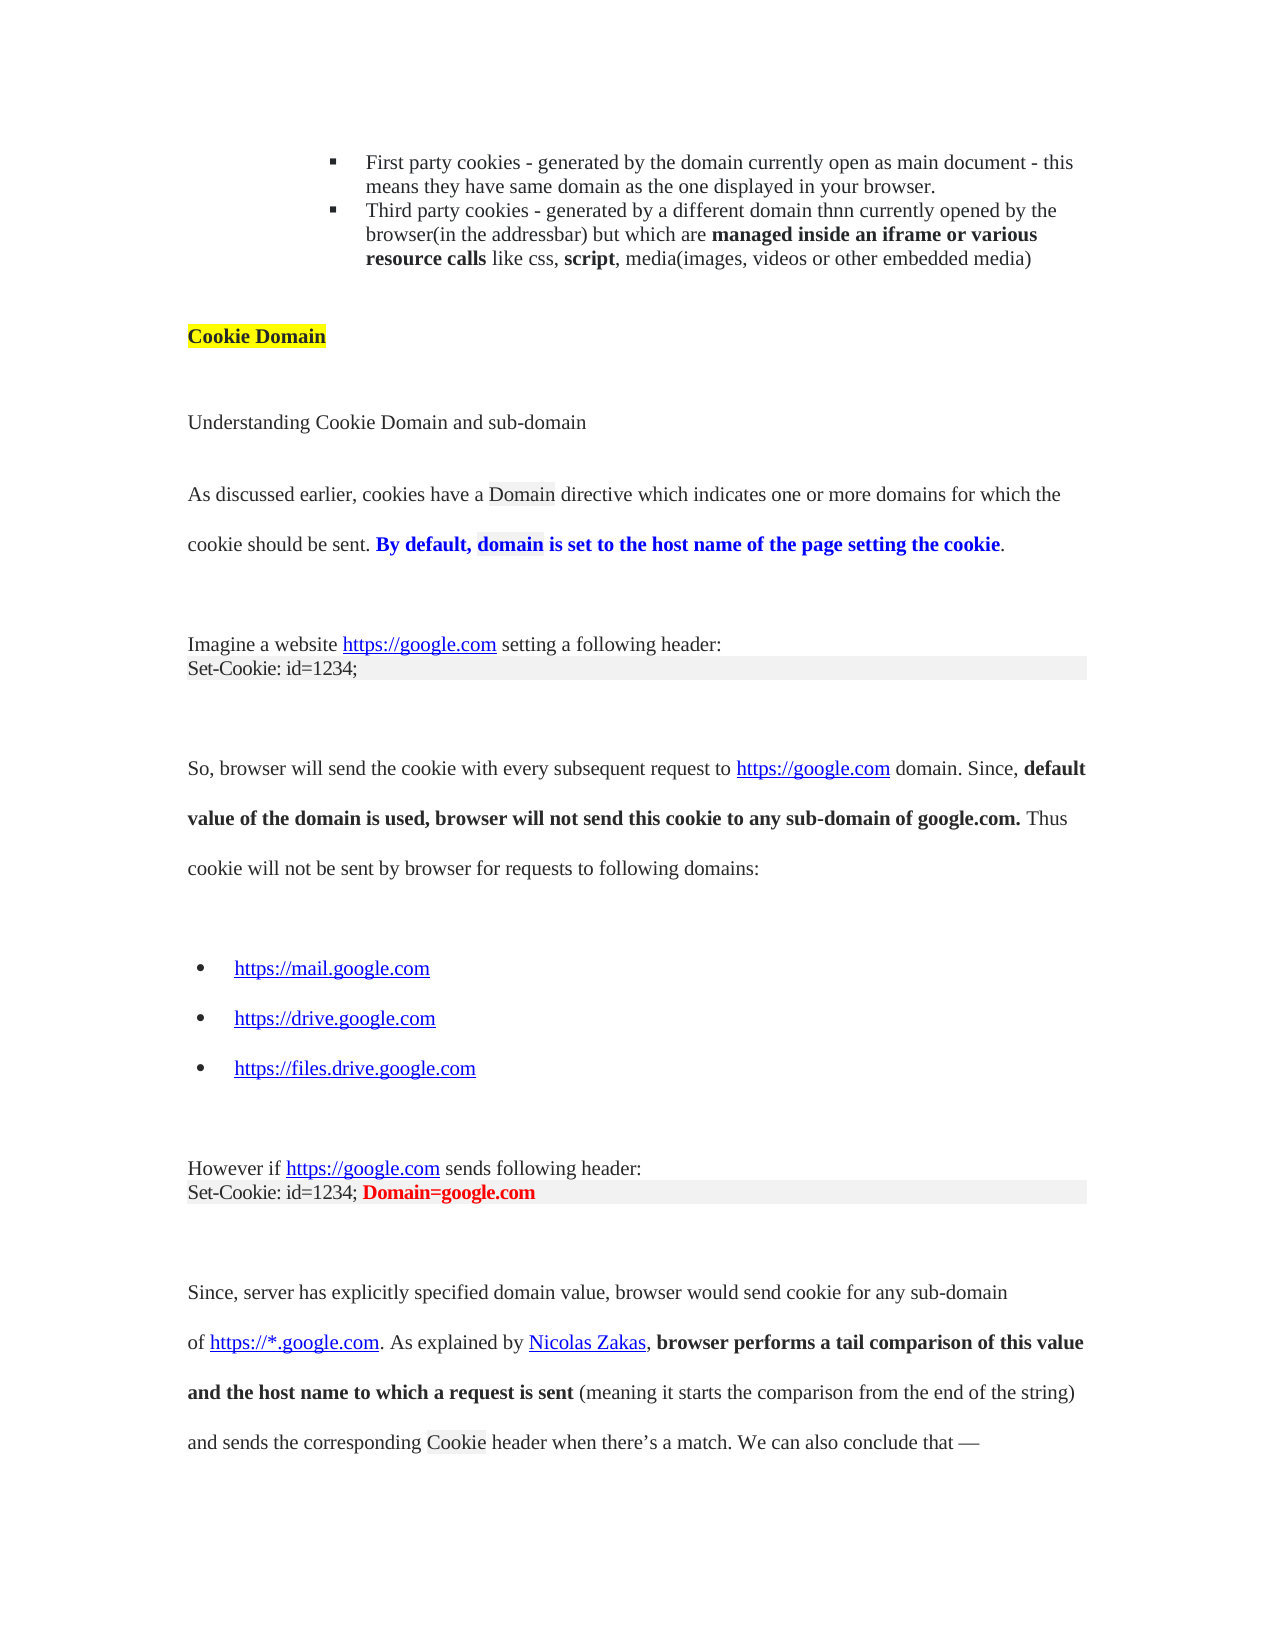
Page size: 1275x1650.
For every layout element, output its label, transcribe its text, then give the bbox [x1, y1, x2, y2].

list https://drive.google.com [197, 980, 1087, 1030]
text Cookie Domain [187, 323, 1087, 348]
text Since, server has explicitly specified domain value, browser would send cookie for any sub-domain of https://*.google.com. As explained by Nicolas Zakas, browser performs a tail comparison of this value and the host name to which a request is sent (meaning it starts the comparison from the end of the string) and sends the corresponding Cookie header when there’s a match. We can also conclude that — [187, 1254, 1087, 1454]
text So, browser will send the cookie with every subsequent request to https://google.com domain. Since, default value of the domain is used, browser will not send this cookie to any sub-domain of google.com. Thus cookie will not be sent by browser for requests to following domains: [187, 730, 1087, 880]
list https://mail.google.com [197, 930, 1087, 980]
text As discussed earlier, cookies have a Domain directive which indicates one or more domains for which the cookie should be sent. By default, domain is set to the host name of the page setting the cookie. [187, 456, 1087, 556]
list https://files.drive.google.com [197, 1030, 1087, 1080]
text Set-Cookie: id=1234; Domain=google.com [187, 1180, 1087, 1204]
list First party cookies - generated by the domain currently open as main document - this means they have same domain as the one displayed in your browser. [328, 150, 1087, 198]
subtitle Understanding Cookie Domain and sub-domain [187, 391, 1087, 434]
text Set-Cookie: id=1234; [187, 656, 1087, 680]
text However if https://google.com sends following header: [187, 1130, 1087, 1180]
list Third party cookies - generated by a different domain thnn currently opened by the browser(in the addressbar) but which are managed inside an iframe or various resource calls like css, script, media(images, videos or other embedded media) [328, 198, 1087, 270]
text Imagine a website https://google.com setting a following header: [187, 606, 1087, 656]
